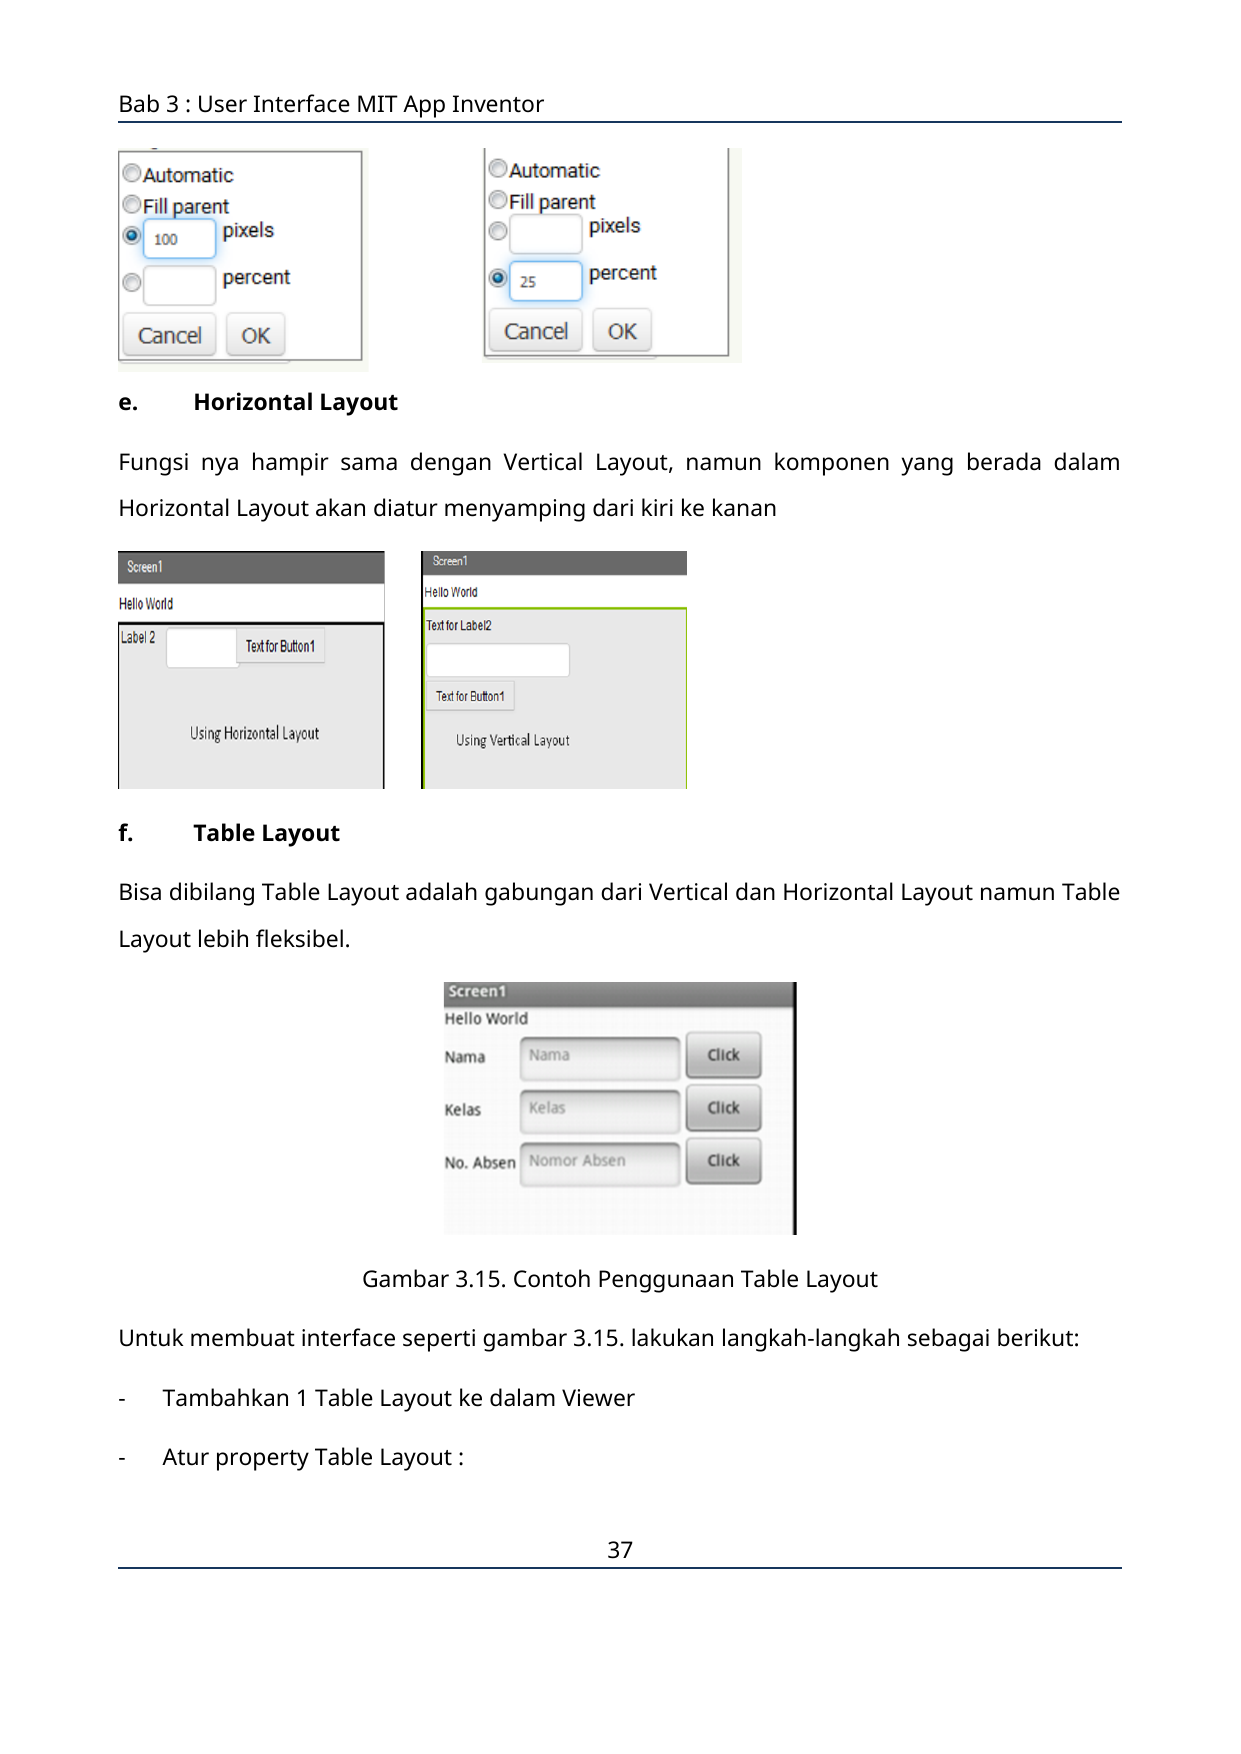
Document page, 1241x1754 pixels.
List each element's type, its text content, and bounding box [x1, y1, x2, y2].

text - Atur property Table Layout : [118, 1441, 1122, 1472]
text f. Table Layout [118, 817, 1122, 848]
picture [118, 551, 687, 789]
picture [118, 148, 369, 372]
text e. Horizontal Layout [118, 386, 1122, 417]
text Bisa dibilang Table Layout adalah gabungan dari Vertical dan Horizontal Layout namun Table Layout lebih fleksibel. [118, 876, 1122, 954]
picture [481, 148, 742, 363]
text - Tambahkan 1 Table Layout ke dalam Viewer [118, 1381, 1122, 1413]
picture [443, 982, 797, 1235]
text Fungsi nya hampir sama dengan Vertical Layout, namun komponen yang berada dalam Horizontal Layout akan diatur menyamping dari kiri ke kanan [118, 445, 1122, 523]
text Untuk membuat interface seperti gambar 3.15. lakukan langkah-langkah sebagai berikut: [118, 1322, 1122, 1353]
text Gambar 3.15. Contoh Penggunaan Table Layout [118, 1263, 1122, 1294]
